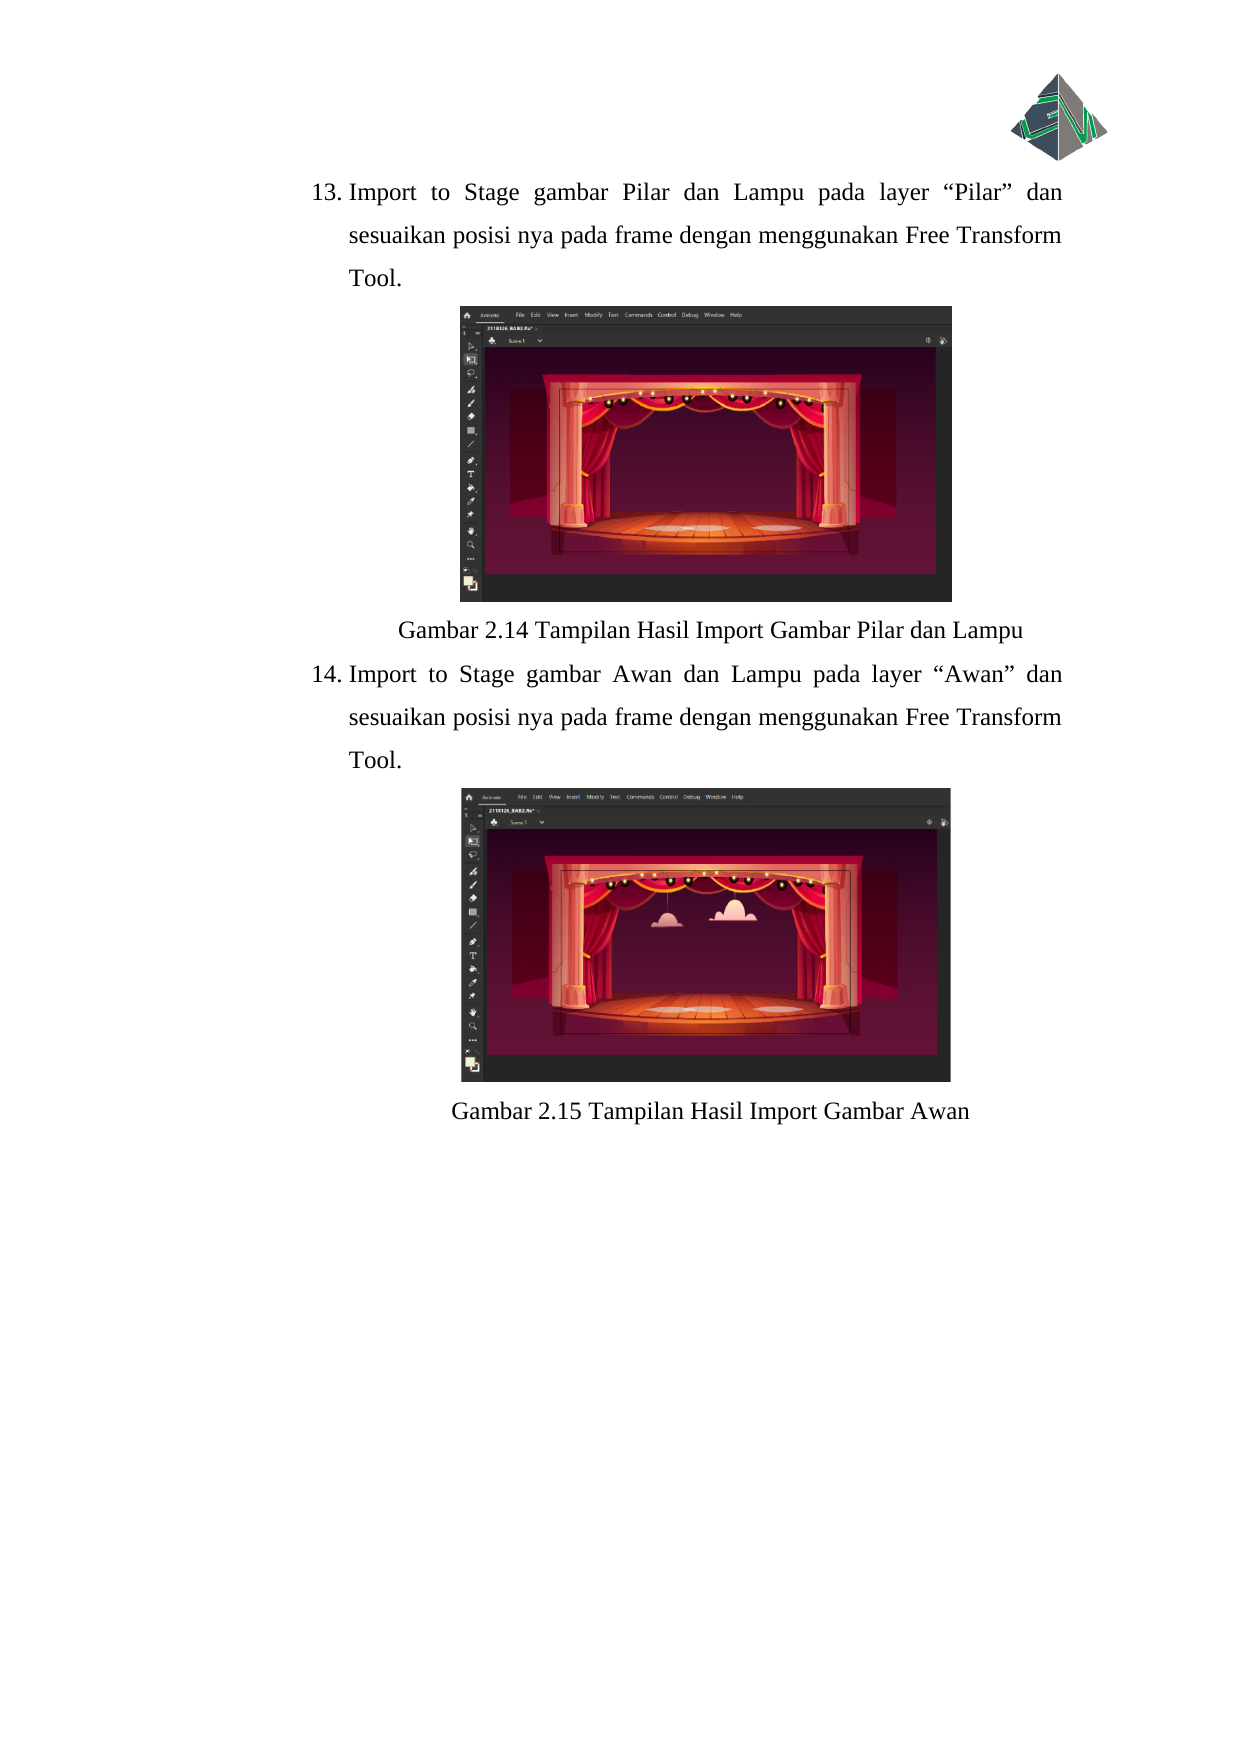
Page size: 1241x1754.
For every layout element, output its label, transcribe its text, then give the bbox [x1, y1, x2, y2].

subtitle Tampilan Hasil Import Gambar Pilar dan Lampu [358, 616, 1063, 644]
subtitle Tampilan Hasil Import Gambar Awan [358, 1096, 1063, 1124]
list Import to Stage gambar Pilar dan Lampu pada layer “Pilar” dan sesuaikan posisi nya pada frame dengan menggunakan Free Transform Tool. [311, 177, 1063, 292]
picture [461, 788, 951, 1082]
picture [1010, 73, 1108, 161]
list Import to Stage gambar Awan dan Lampu pada layer “Awan” dan sesuaikan posisi nya pada frame dengan menggunakan Free Transform Tool. [311, 659, 1063, 774]
picture [460, 306, 952, 602]
